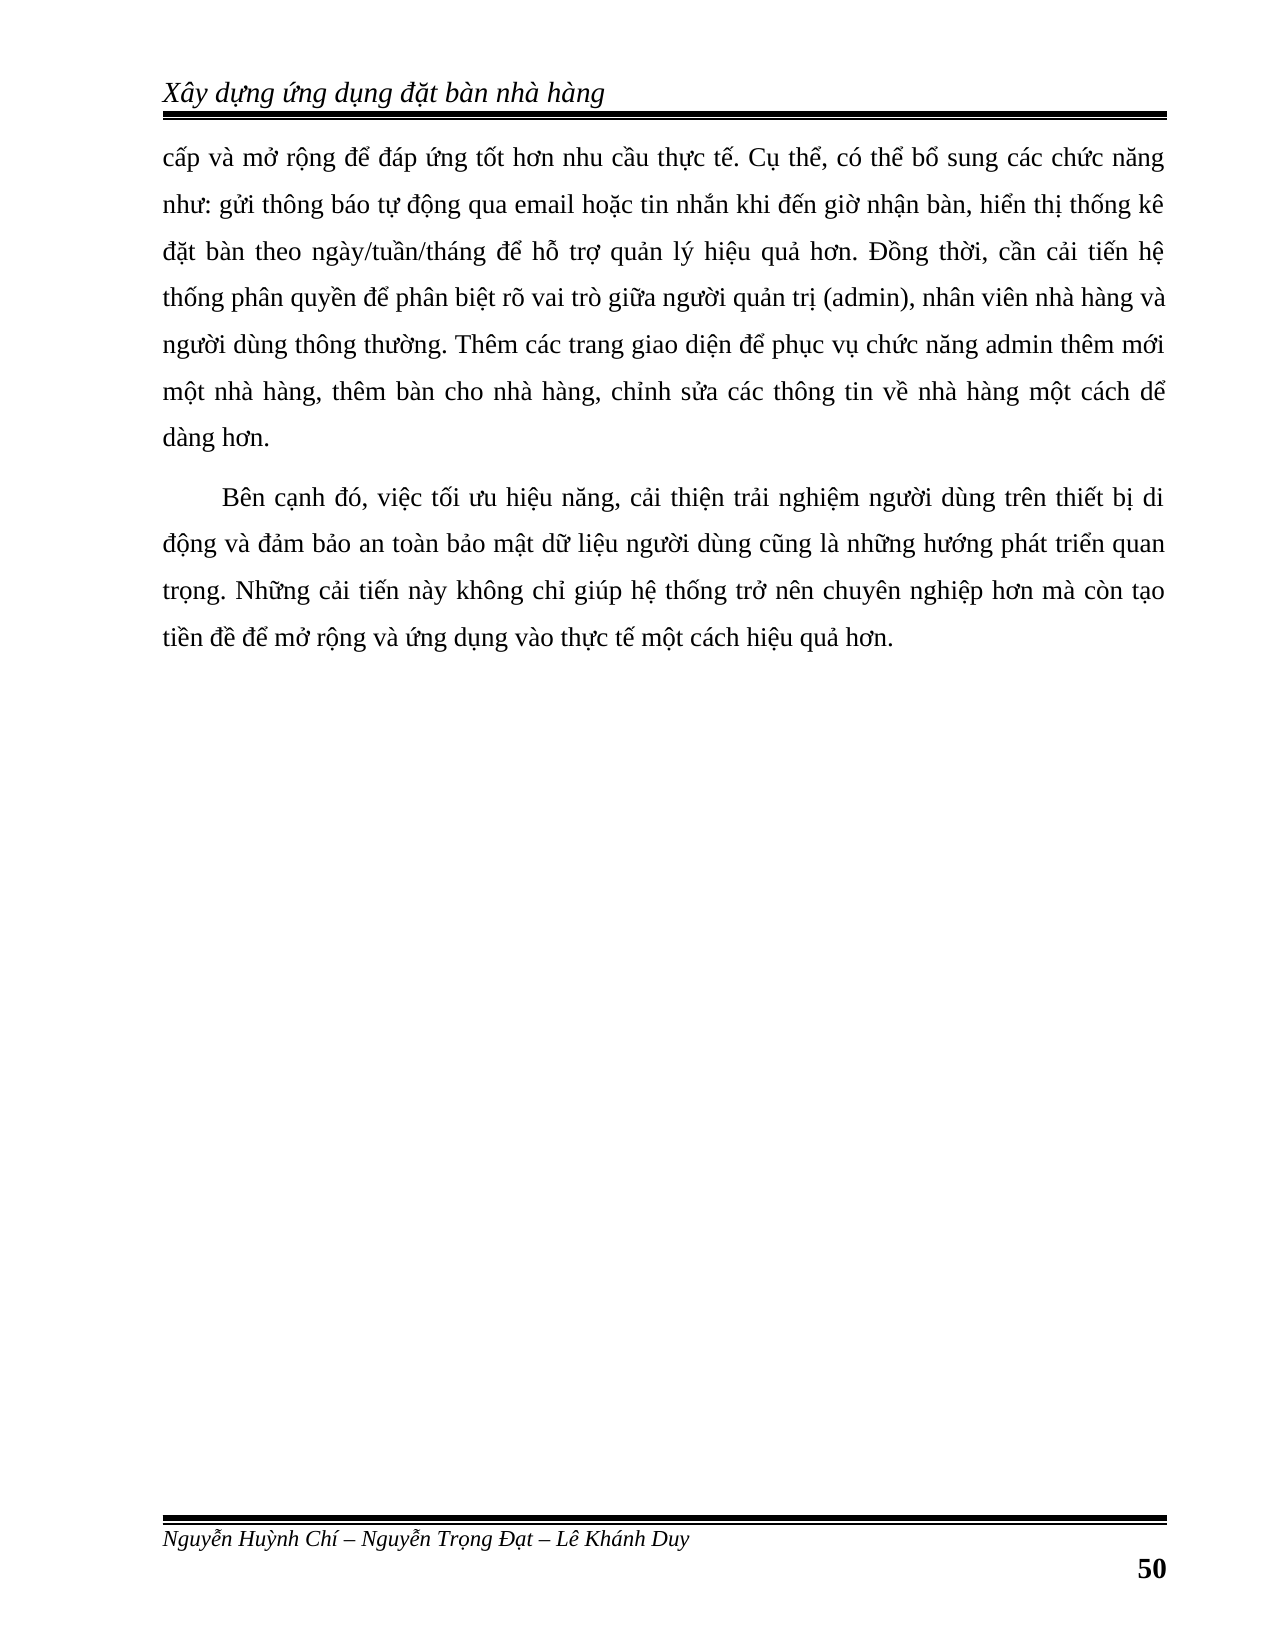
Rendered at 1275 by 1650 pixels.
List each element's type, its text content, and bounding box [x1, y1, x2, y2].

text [162, 142, 1167, 453]
text Bên cạnh đó, việc tối ưu hiệu năng, cải thiện trải nghiệm người dùng trên thiết bị di động và đảm bảo an toàn bảo mật dữ liệu người dùng cũng là những hướng phát triển quan trọng. Những cải tiến này không chỉ giúp hệ thống trở nên chuyên nghiệp hơn mà còn tạo tiền đề để mở rộng và ứng dụng vào thực tế một cách hiệu quả hơn. [162, 481, 1167, 652]
